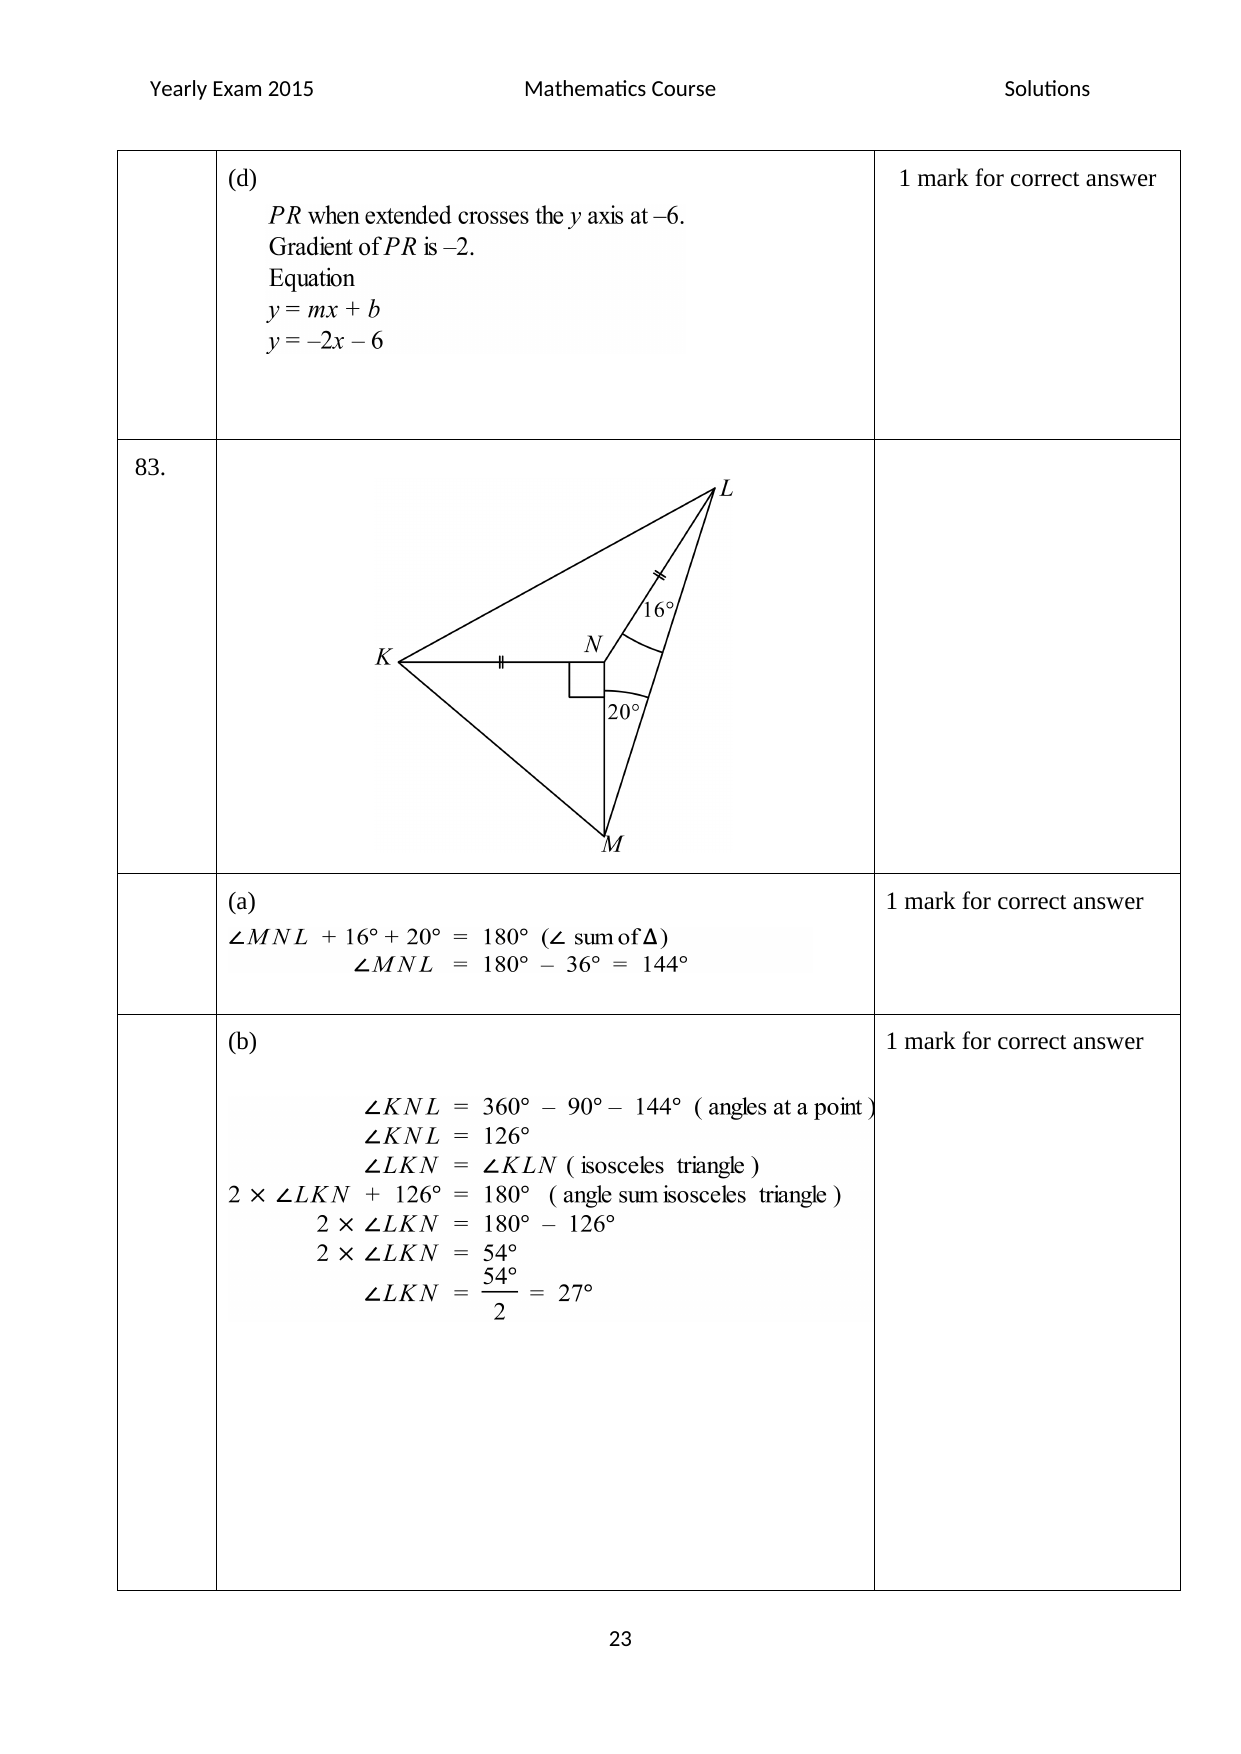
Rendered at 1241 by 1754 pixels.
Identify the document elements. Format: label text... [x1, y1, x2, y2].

picture [227, 927, 813, 973]
table_cell 83. [118, 440, 216, 873]
table_cell (d) [217, 151, 874, 439]
table_cell [118, 874, 216, 1013]
picture [373, 478, 734, 853]
table_cell [118, 151, 216, 439]
table_cell [875, 440, 1180, 873]
table_cell (a) [217, 874, 874, 1013]
table_cell 1 mark for correct answer [875, 1015, 1180, 1590]
table_cell (b) [217, 1015, 874, 1590]
picture [227, 1096, 874, 1322]
table_cell [118, 1015, 216, 1590]
picture [265, 204, 686, 354]
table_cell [875, 151, 1180, 439]
table_cell [217, 440, 874, 873]
table_cell 1 mark for correct answer [875, 874, 1180, 1013]
